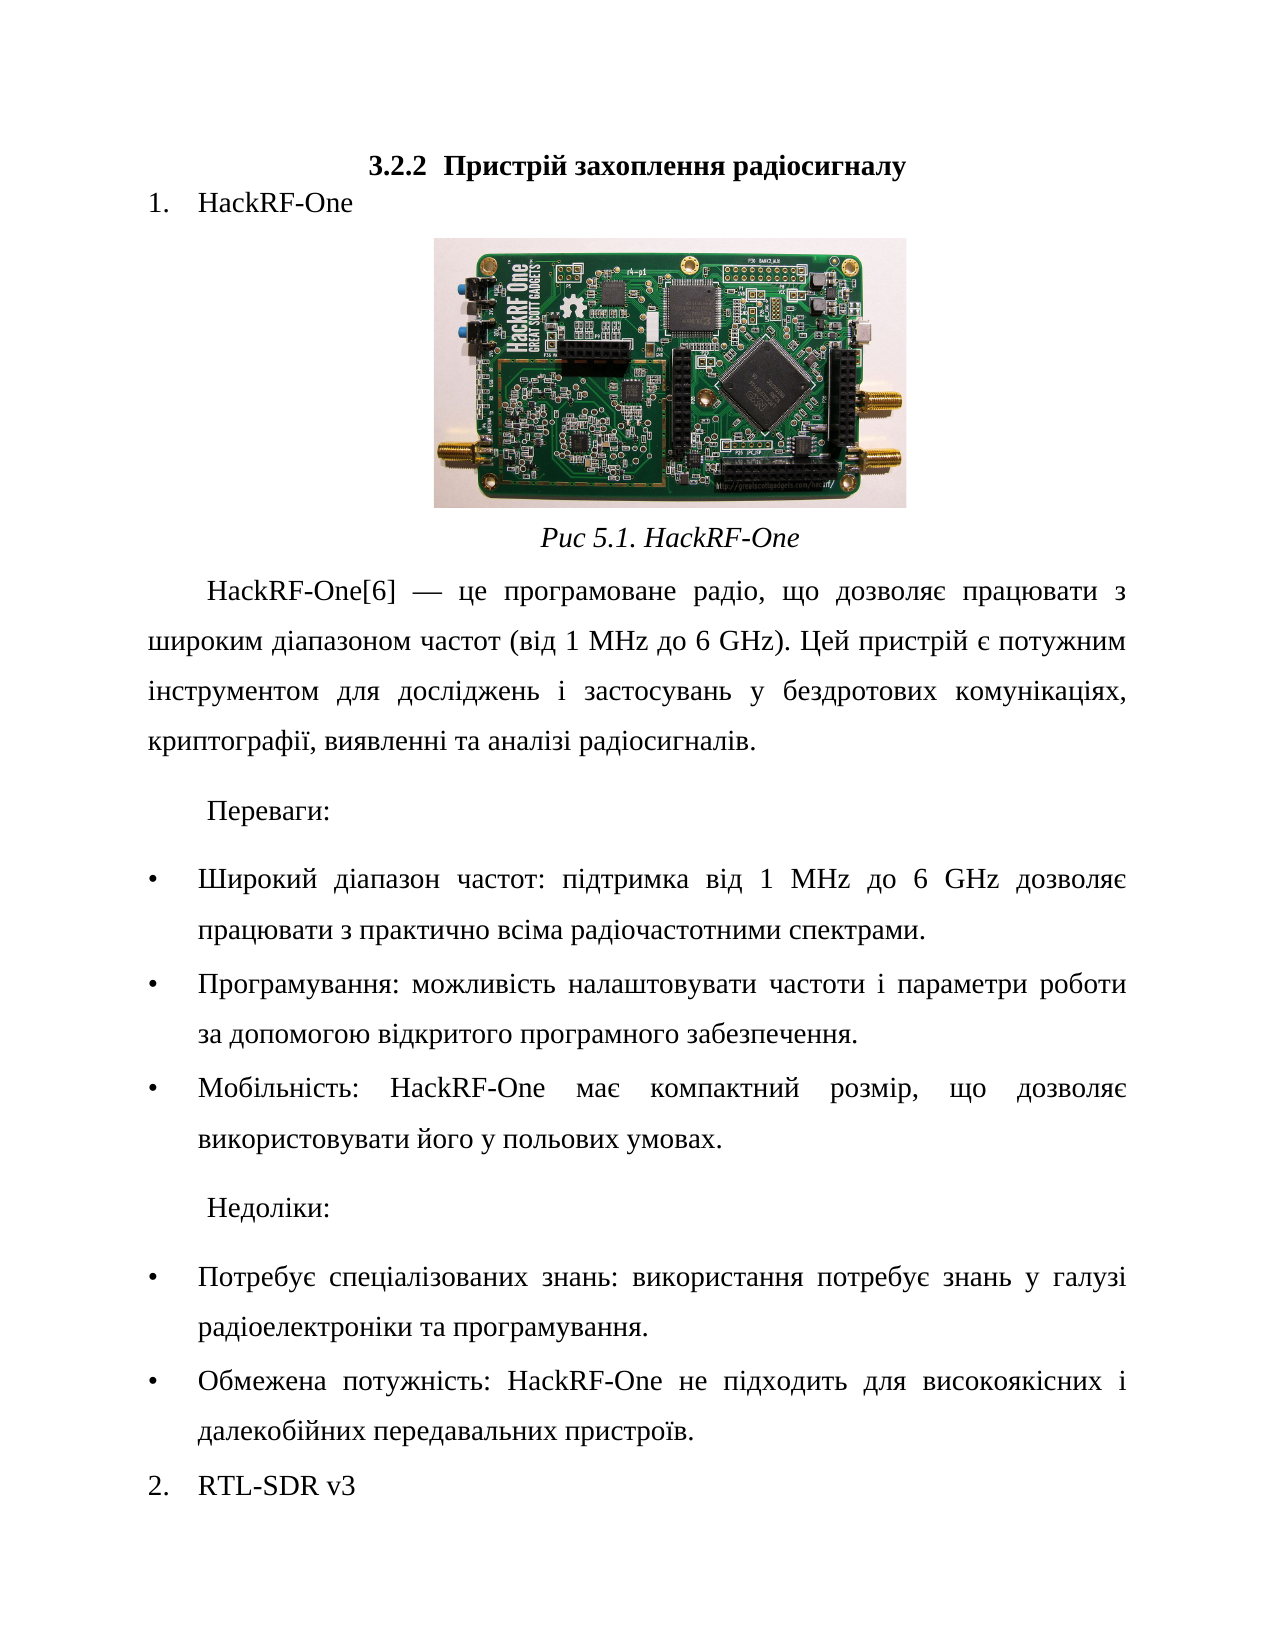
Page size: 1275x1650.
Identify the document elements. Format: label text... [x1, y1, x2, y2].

list Обмежена потужність: HackRF-One не підходить для високоякісних і далекобійних передавальних пристроїв. [148, 1363, 1127, 1447]
list Широкий діапазон частот: підтримка від 1 MHz до 6 GHz дозволяє працювати з практично всіма радіочастотними спектрами. [148, 862, 1127, 946]
list Потребує спеціалізованих знань: використання потребує знань у галузі радіоелектроніки та програмування. [148, 1259, 1127, 1343]
list HackRF-One [148, 185, 1127, 218]
subtitle Пристрій захоплення радіосигналу [148, 148, 1127, 181]
text HackRF-One[6] — це програмоване радіо, що дозволяє працювати з широким діапазоном частот (від 1 MHz до 6 GHz). Цей пристрій є потужним інструментом для досліджень і застосувань у бездротових комунікаціях, криптографії, виявленні та аналізі радіосигналів. [148, 573, 1127, 757]
list Програмування: можливість налаштовувати частоти і параметри роботи за допомогою відкритого програмного забезпечення. [148, 966, 1127, 1050]
text Рис 5.1. HackRF-One [148, 520, 1127, 554]
text Недоліки: [148, 1190, 1127, 1223]
list Мобільність: HackRF-One має компактний розмір, що дозволяє використовувати його у польових умовах. [148, 1070, 1127, 1154]
list RTL-SDR v3 [148, 1468, 1127, 1501]
text Переваги: [148, 793, 1127, 826]
picture [433, 238, 907, 508]
